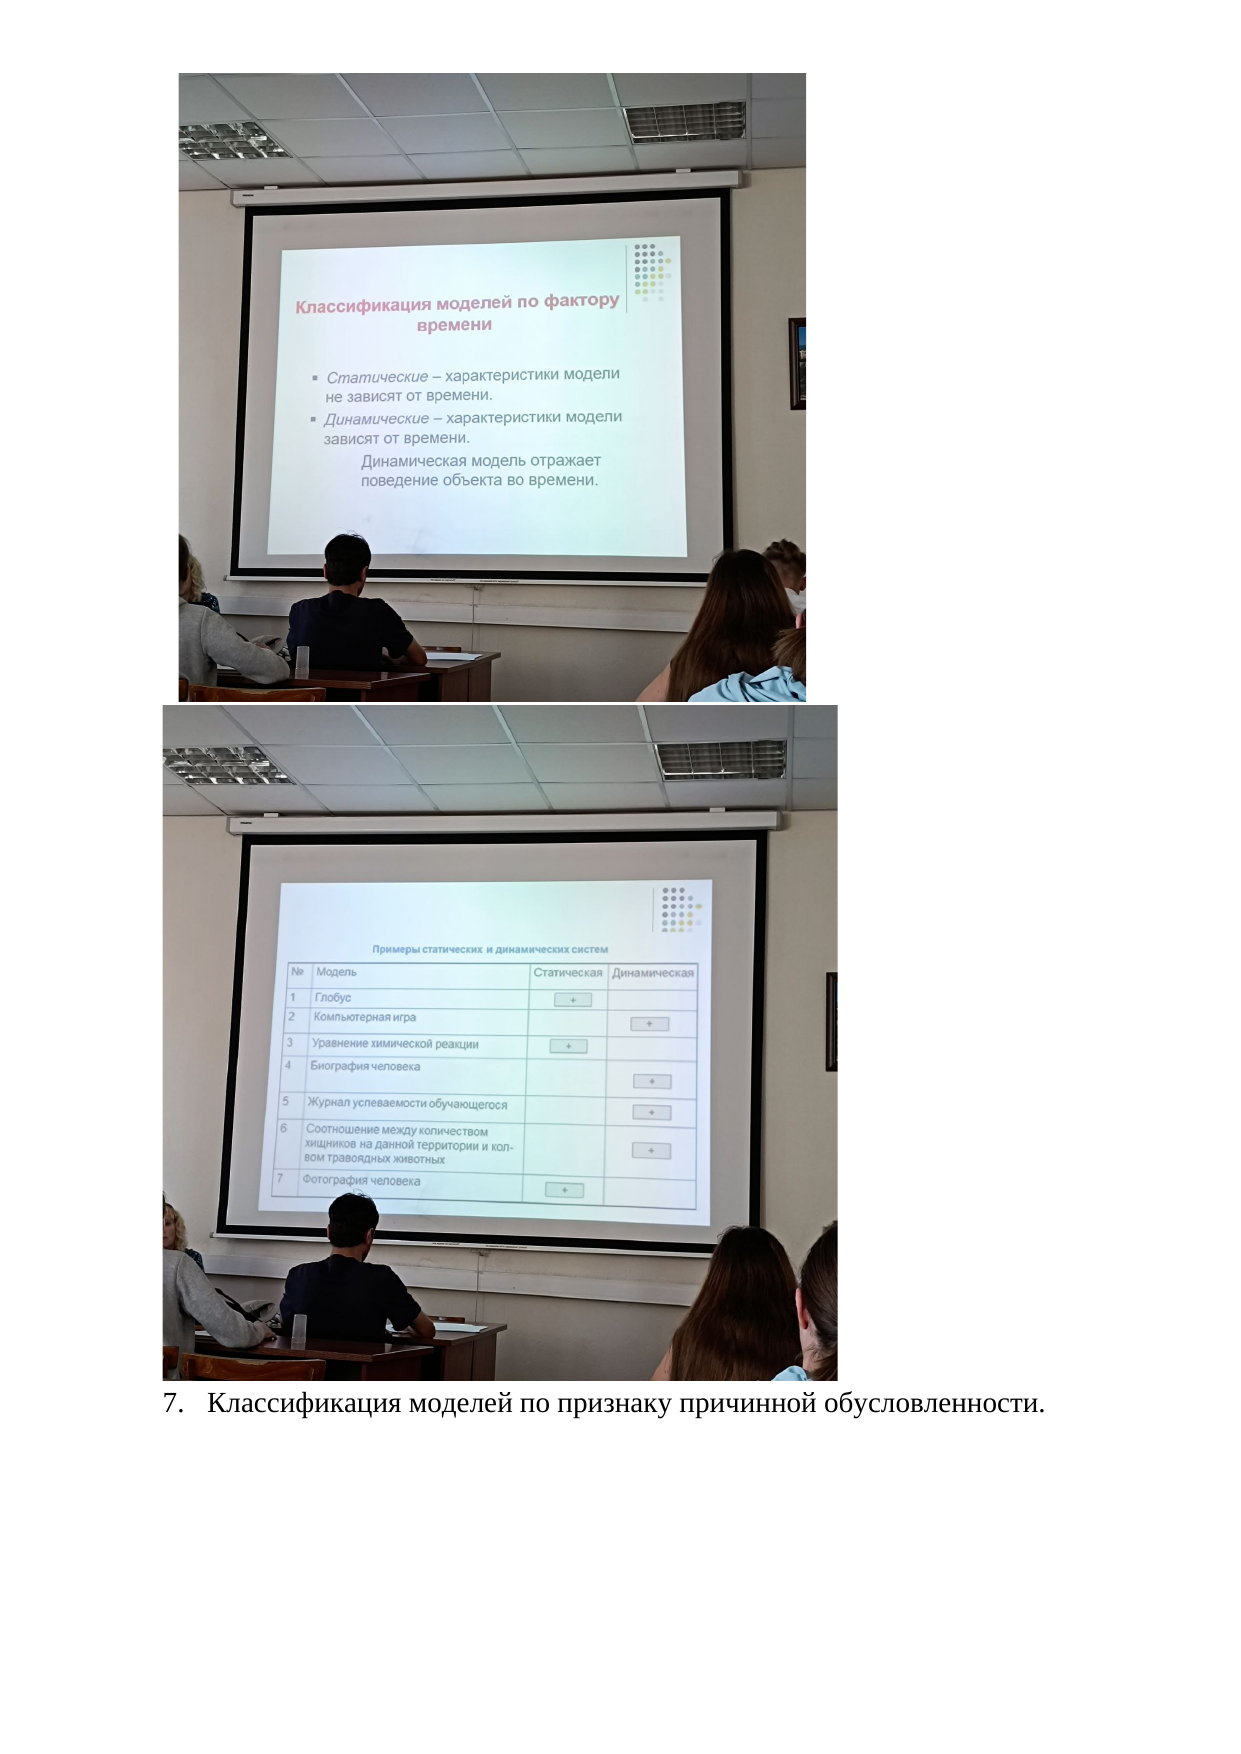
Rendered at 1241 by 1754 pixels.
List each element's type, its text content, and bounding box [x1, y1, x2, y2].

list Классификация моделей по признаку причинной обусловленности. [103, 1385, 1152, 1418]
picture [178, 73, 807, 702]
picture [162, 705, 838, 1381]
